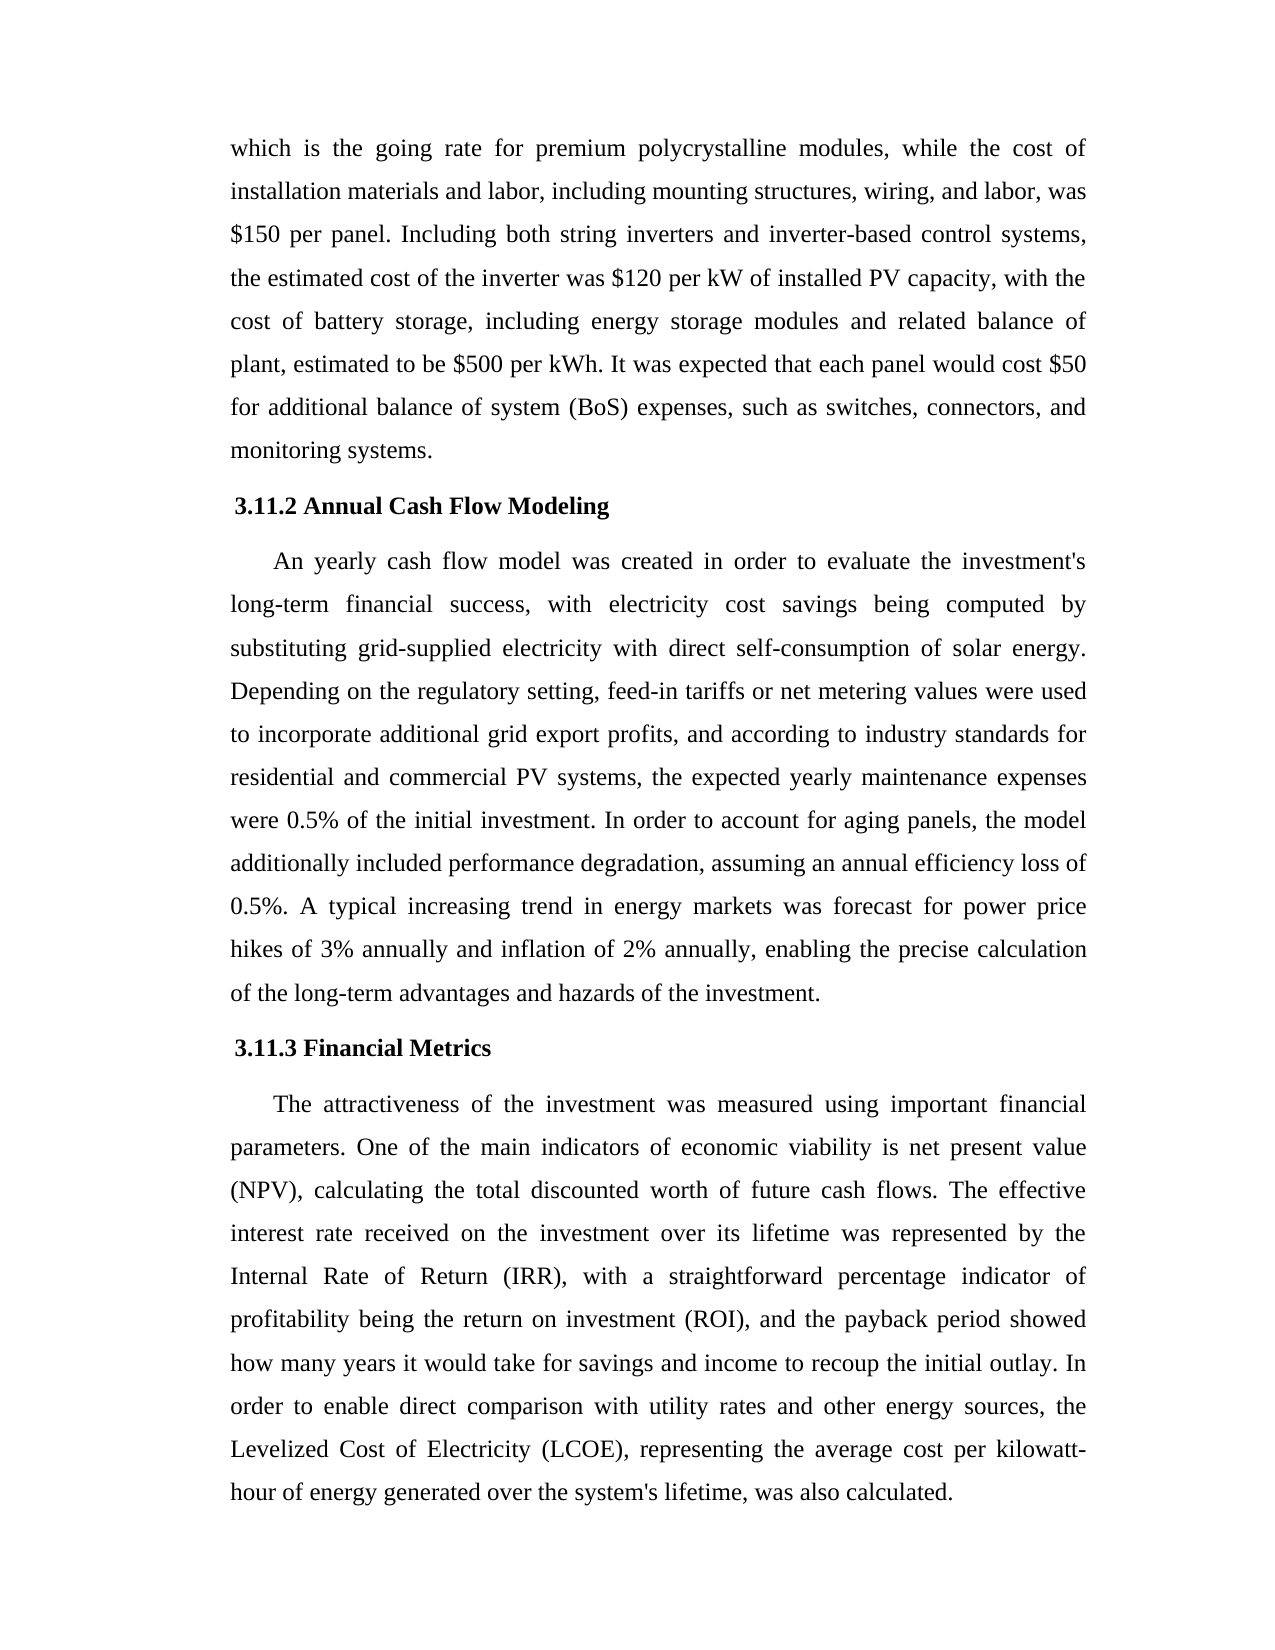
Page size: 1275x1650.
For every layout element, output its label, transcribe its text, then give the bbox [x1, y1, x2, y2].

text The attractiveness of the investment was measured using important financial parameters. One of the main indicators of economic viability is net present value (NPV), calculating the total discounted worth of future cash flows. The effective interest rate received on the investment over its lifetime was represented by the Internal Rate of Return (IRR), with a straightforward percentage indicator of profitability being the return on investment (ROI), and the payback period showed how many years it would take for savings and income to recoup the initial outlay. In order to enable direct comparison with utility rates and other energy sources, the Levelized Cost of Electricity (LCOE), representing the average cost per kilowatt-hour of energy generated over the system's lifetime, was also calculated. [230, 1089, 1087, 1506]
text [230, 133, 1087, 464]
subtitle 3.11.3 Financial Metrics [234, 1033, 1087, 1062]
subtitle 3.11.2 Annual Cash Flow Modeling [234, 491, 1087, 519]
text An yearly cash flow model was created in order to evaluate the investment's long-term financial success, with electricity cost savings being computed by substituting grid-supplied electricity with direct self-consumption of solar energy. Depending on the regulatory setting, feed-in tariffs or net metering values were used to incorporate additional grid export profits, and according to industry standards for residential and commercial PV systems, the expected yearly maintenance expenses were 0.5% of the initial investment. In order to account for aging panels, the model additionally included performance degradation, assuming an annual efficiency loss of 0.5%. A typical increasing trend in energy markets was forecast for power price hikes of 3% annually and inflation of 2% annually, enabling the precise calculation of the long-term advantages and hazards of the investment. [230, 546, 1087, 1006]
